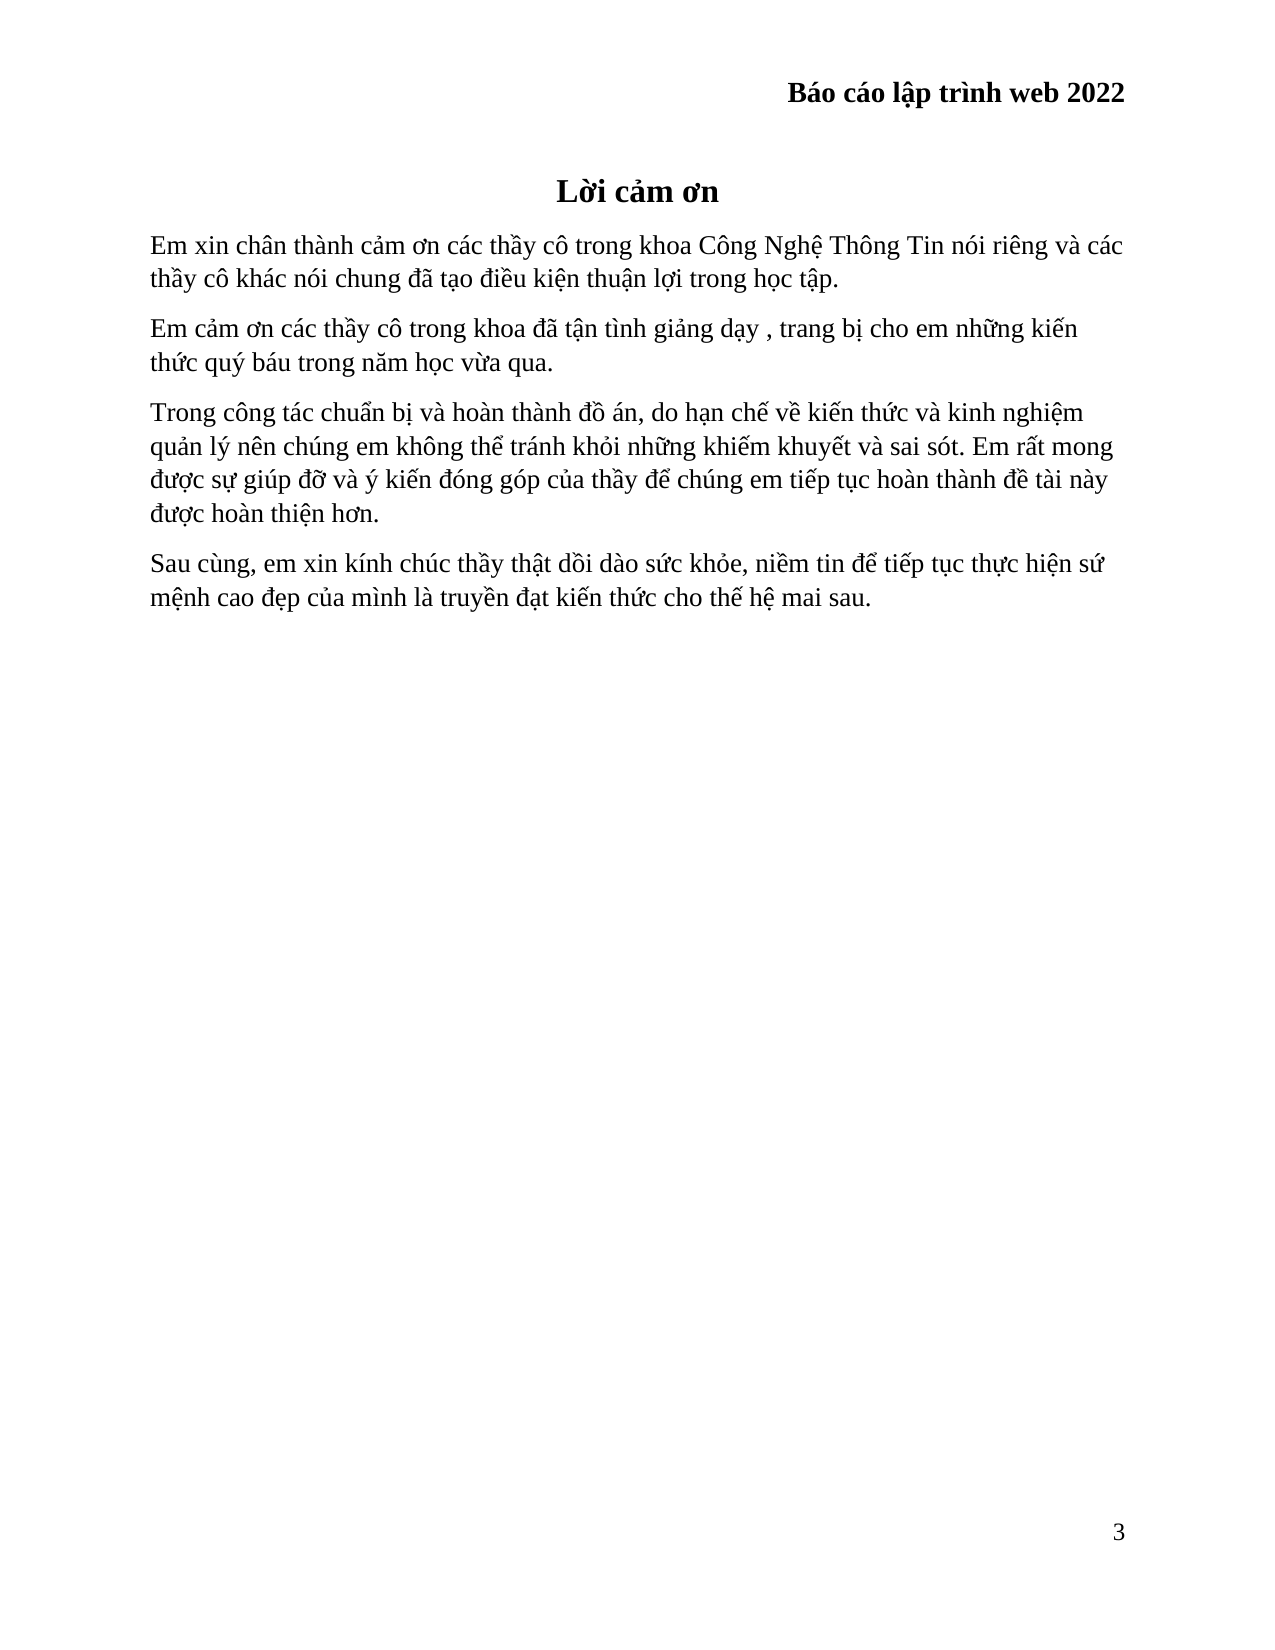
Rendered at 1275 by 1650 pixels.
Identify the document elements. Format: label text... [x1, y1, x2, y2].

text Em xin chân thành cảm ơn các thầy cô trong khoa Công Nghệ Thông Tin nói riêng và các thầy cô khác nói chung đã tạo điều kiện thuận lợi trong học tập. [150, 229, 1125, 293]
text Lời cảm ơn [150, 171, 1125, 209]
text Em cảm ơn các thầy cô trong khoa đã tận tình giảng dạy , trang bị cho em những kiến thức quý báu trong năm học vừa qua. [150, 313, 1125, 377]
text Sau cùng, em xin kính chúc thầy thật dồi dào sức khỏe, niềm tin để tiếp tục thực hiện sứ mệnh cao đẹp của mình là truyền đạt kiến thức cho thế hệ mai sau. [150, 547, 1125, 612]
text Trong công tác chuẩn bị và hoàn thành đồ án, do hạn chế về kiến thức và kinh nghiệm quản lý nên chúng em không thể tránh khỏi những khiếm khuyết và sai sót. Em rất mong được sự giúp đỡ và ý kiến đóng góp của thầy để chúng em tiếp tục hoàn thành đề tài này được hoàn thiện hơn. [150, 396, 1125, 528]
